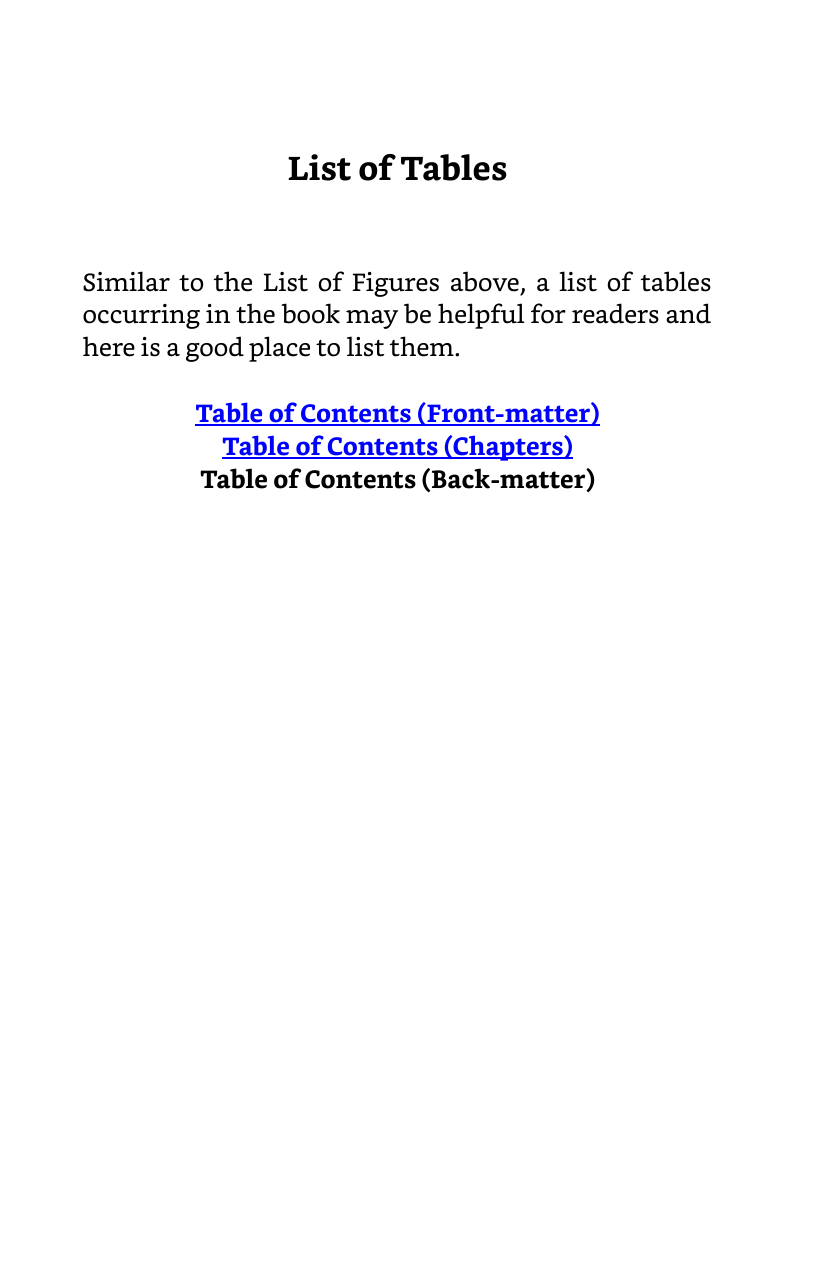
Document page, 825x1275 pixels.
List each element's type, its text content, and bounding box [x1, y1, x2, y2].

subtitle List of Tables [82, 146, 712, 189]
text Similar to the List of Figures above, a list of tables occurring in the book may be helpful for readers and here is a good place to list them. [82, 264, 712, 363]
text Table of Contents (Back-matter) [82, 462, 712, 495]
text Table of Contents (Chapters) [82, 429, 712, 462]
text Table of Contents (Front-matter) [82, 396, 712, 429]
